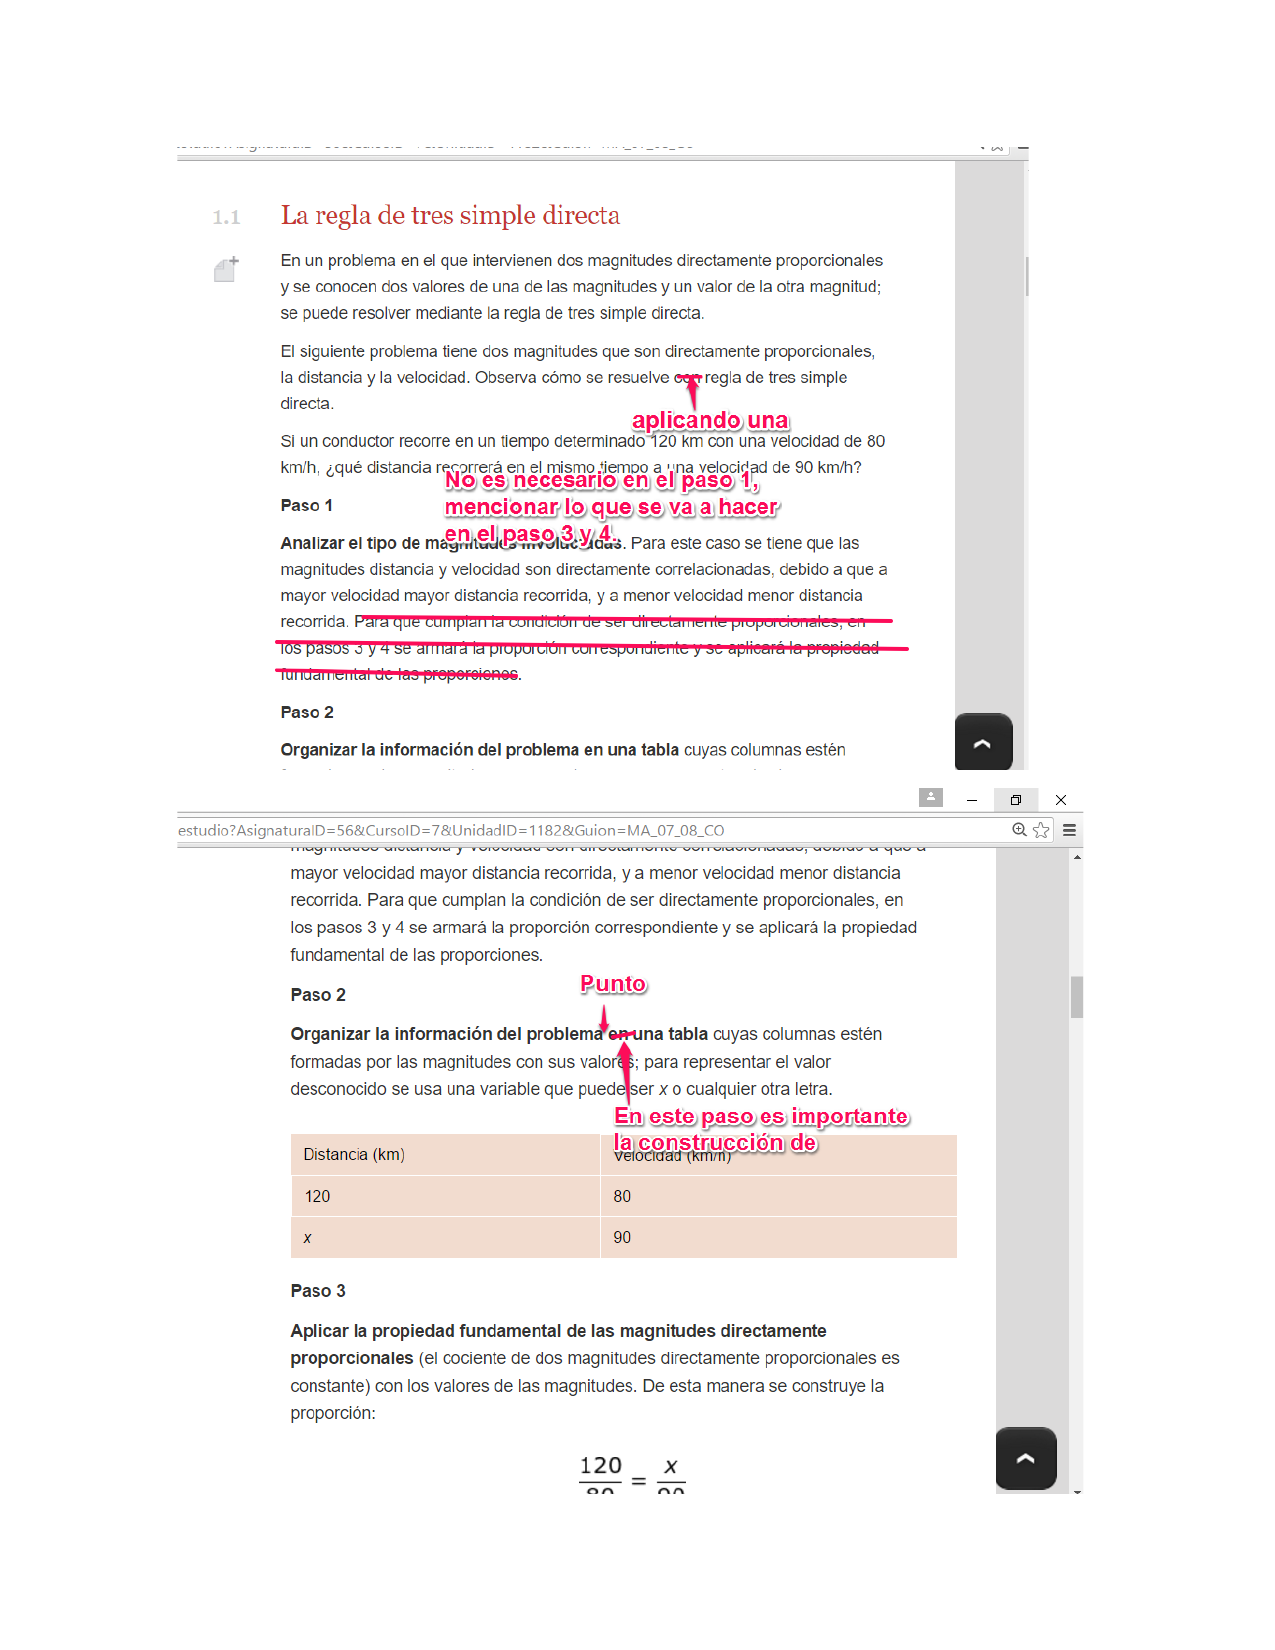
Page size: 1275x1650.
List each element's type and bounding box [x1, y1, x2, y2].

picture [177, 788, 1084, 1494]
picture [177, 147, 1029, 770]
